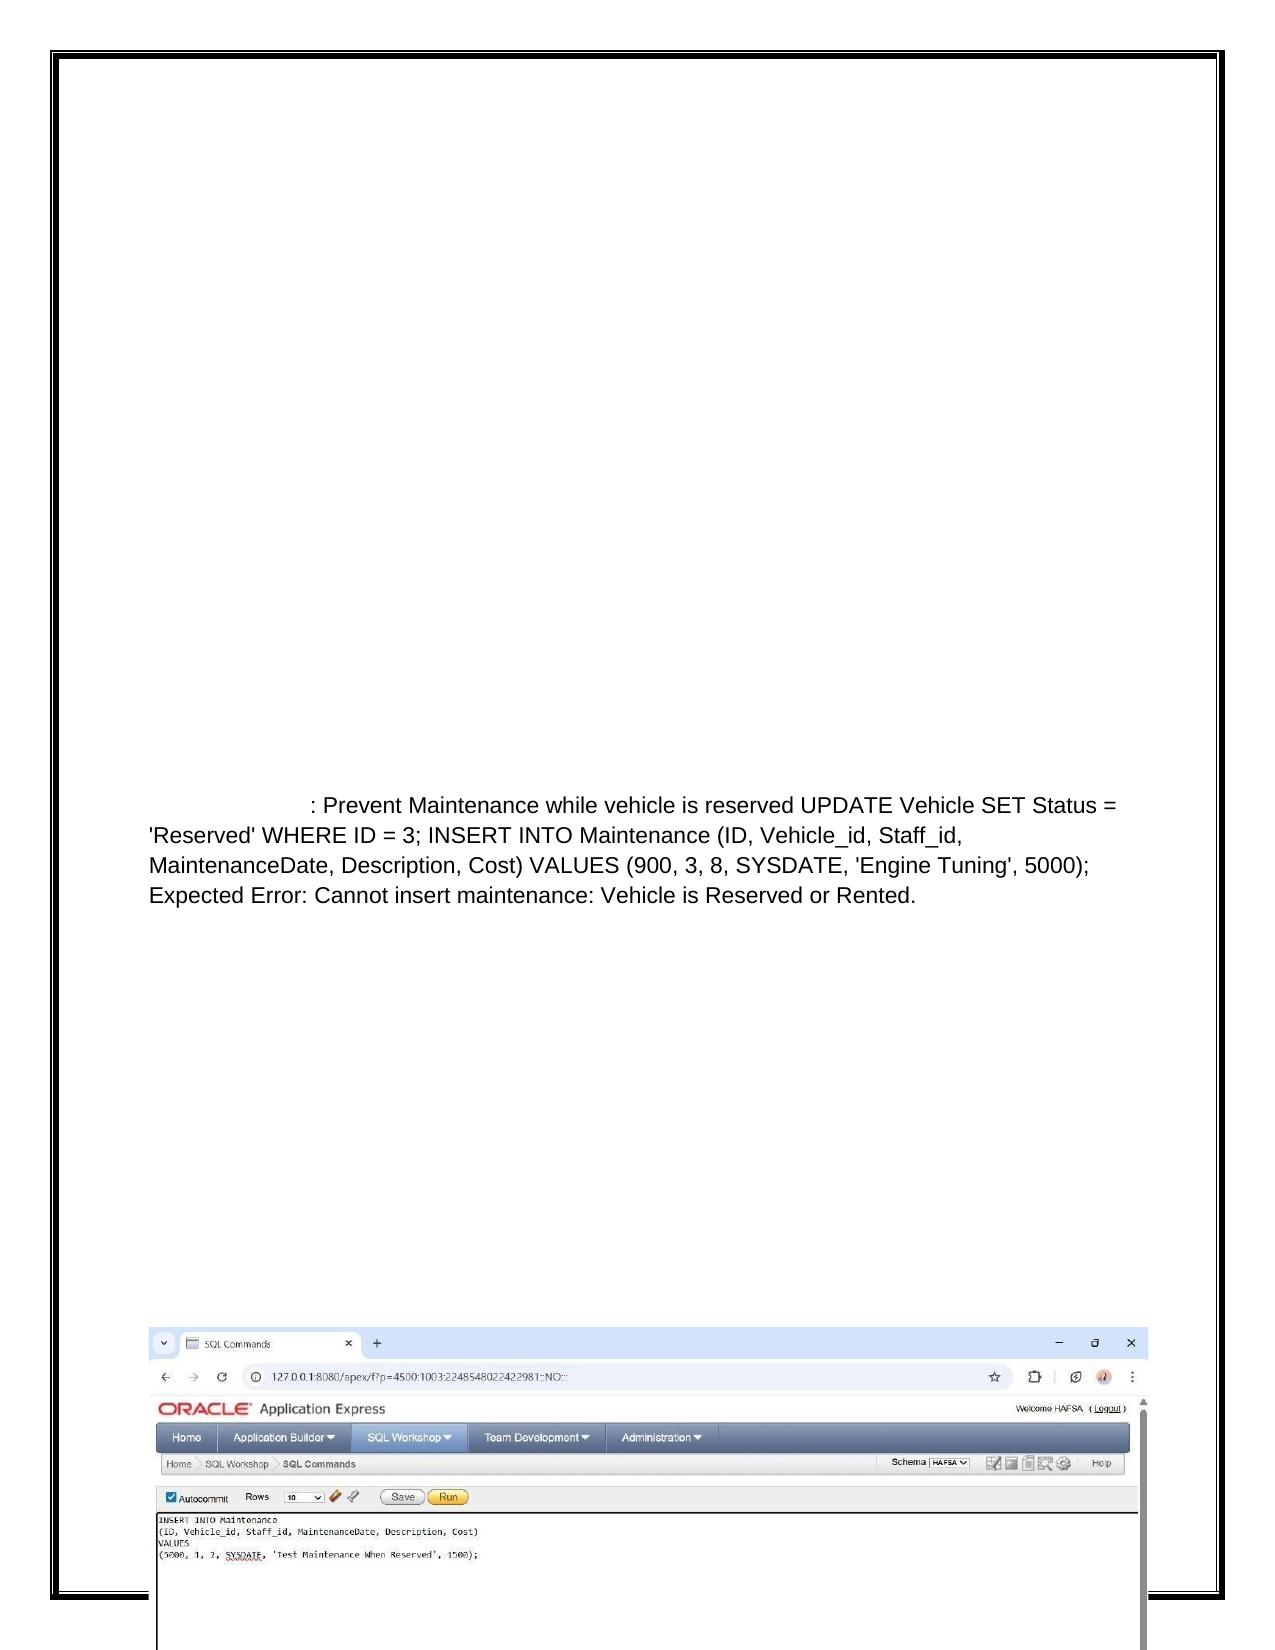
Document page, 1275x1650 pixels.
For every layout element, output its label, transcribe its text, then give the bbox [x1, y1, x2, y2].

text : Prevent Maintenance while vehicle is reserved UPDATE Vehicle SET Status = 'Reserved' WHERE ID = 3; INSERT INTO Maintenance (ID, Vehicle_id, Staff_id, MaintenanceDate, Description, Cost) VALUES (900, 3, 8, SYSDATE, 'Engine Tuning', 5000); Expected Error: Cannot insert maintenance: Vehicle is Reserved or Rented. [148, 792, 1152, 909]
picture [148, 1327, 1149, 1650]
